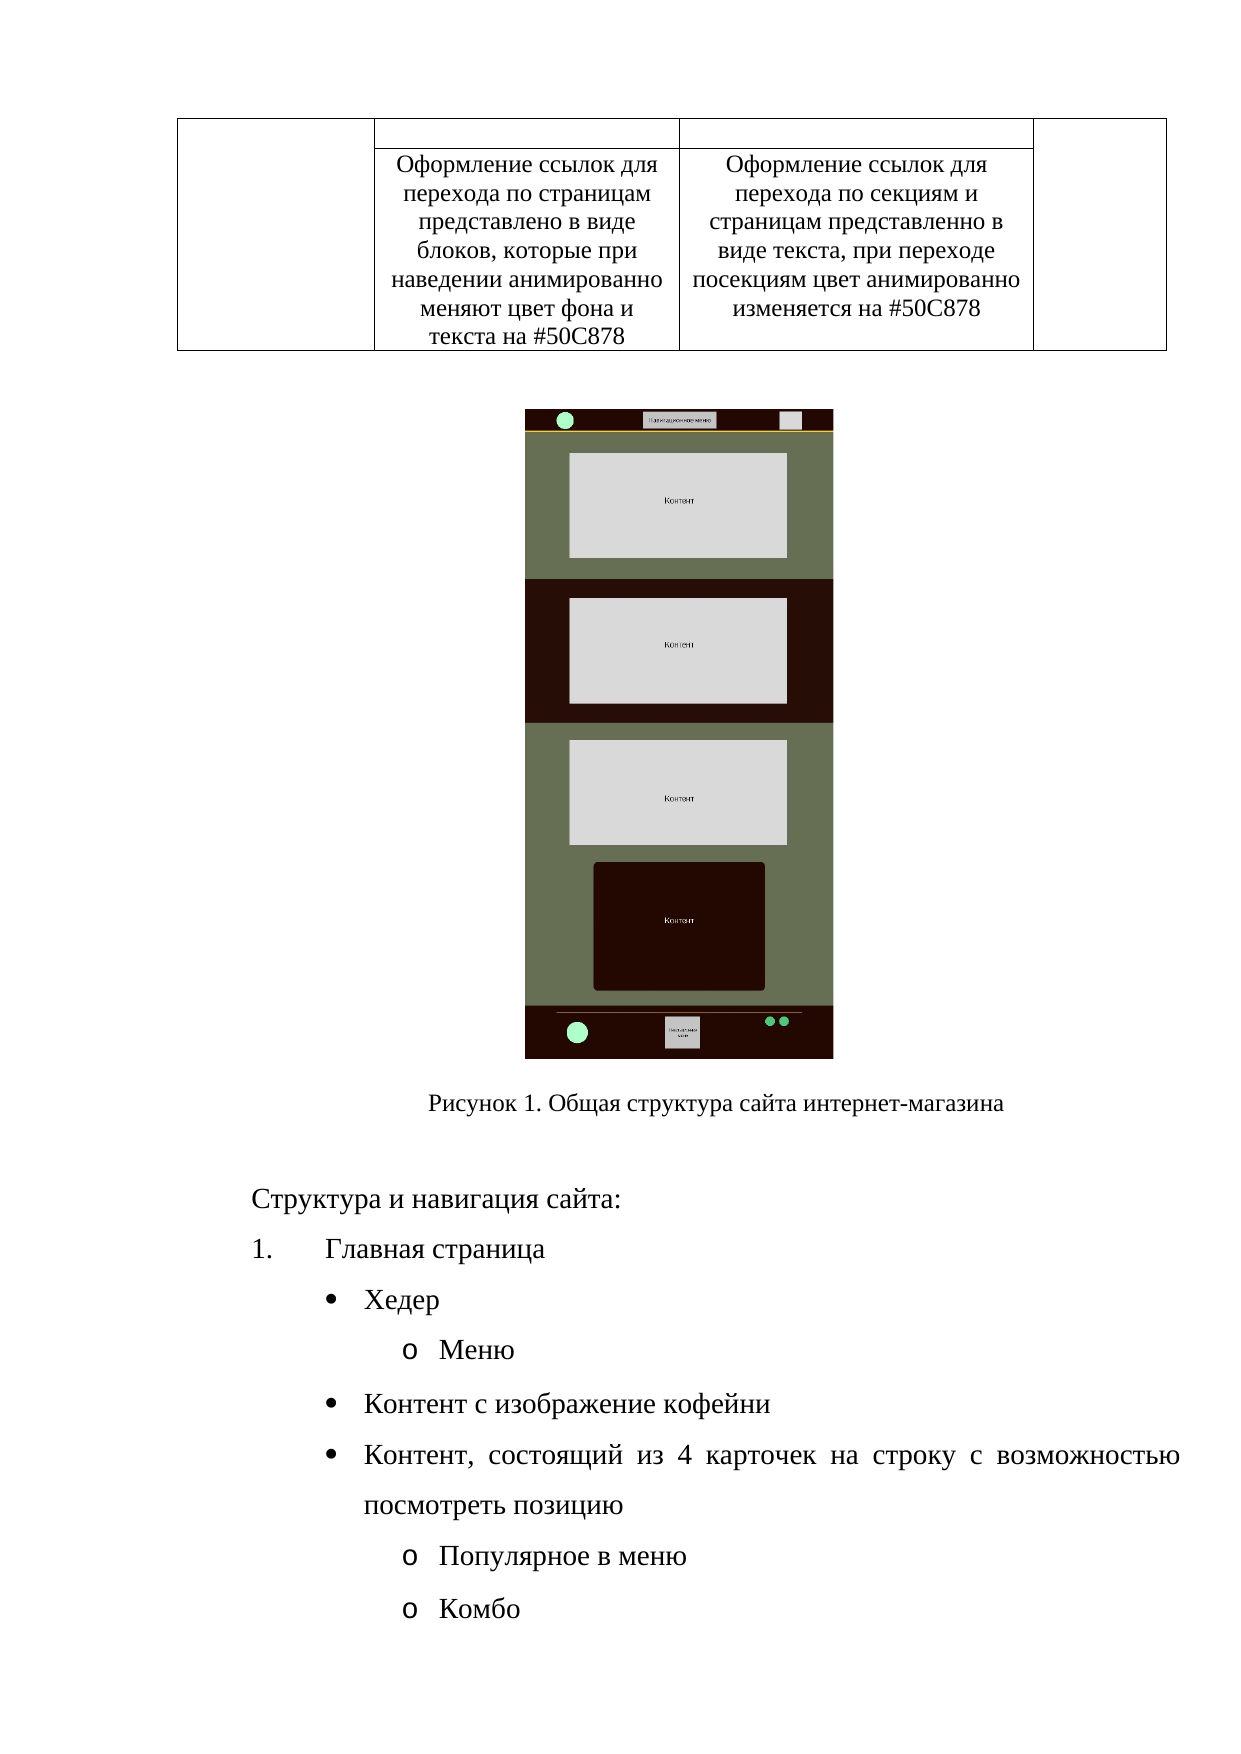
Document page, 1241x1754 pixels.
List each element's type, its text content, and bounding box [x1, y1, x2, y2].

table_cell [680, 119, 1033, 148]
list Популярное в меню [401, 1538, 1181, 1574]
list Меню [401, 1332, 1181, 1368]
list Хедер [326, 1282, 1181, 1316]
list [326, 1437, 1181, 1521]
table_cell Оформление ссылок для перехода по секциям и страницам представленно в виде текста, при переходе посекциям цвет анимированно изменяется на #50C878 [680, 149, 1033, 350]
list Комбо [401, 1592, 1181, 1628]
picture [525, 409, 834, 1059]
text Рисунок 1. Общая структура сайта интернет-магазина [177, 1088, 1181, 1117]
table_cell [375, 119, 679, 148]
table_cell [178, 119, 374, 350]
list Главная страница [177, 1232, 1181, 1265]
table_cell Оформление ссылок для перехода по страницам представлено в виде блоков, которые при наведении анимированно меняют цвет фона и текста на #50C878 [375, 149, 679, 350]
text Структура и навигация сайта: [177, 1181, 1181, 1215]
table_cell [1034, 119, 1166, 350]
list Контент с изображение кофейни [326, 1386, 1181, 1420]
